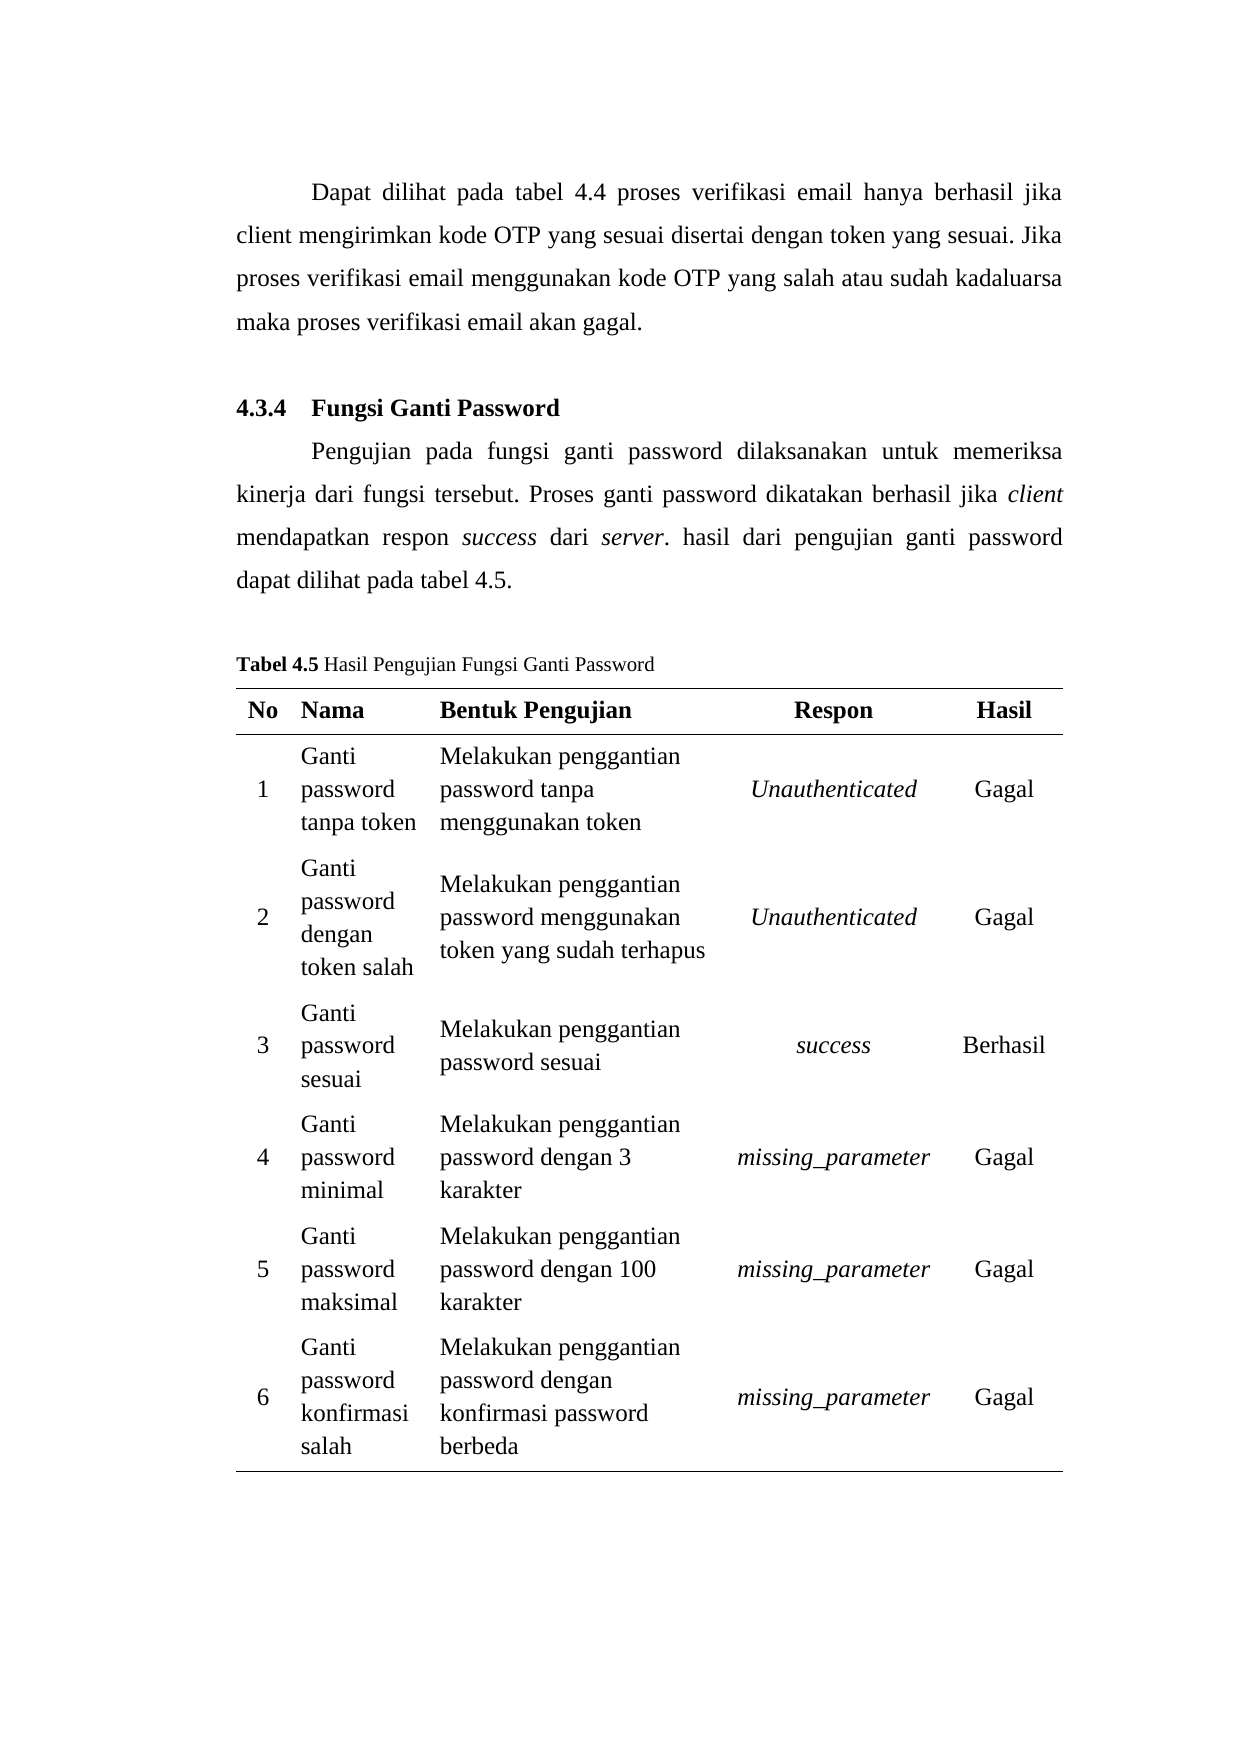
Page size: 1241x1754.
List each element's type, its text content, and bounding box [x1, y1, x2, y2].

table_cell Melakukan penggantian password dengan 3 karakter [428, 1103, 722, 1214]
table_cell 2 [236, 847, 289, 991]
table_cell 3 [236, 991, 289, 1103]
table_cell 6 [236, 1326, 289, 1471]
text Pengujian pada fungsi ganti password dilaksanakan untuk memeriksa kinerja dari fungsi tersebut. Proses ganti password dikatakan berhasil jika client mendapatkan respon success dari server. hasil dari pengujian ganti password dapat dilihat pada tabel 4.5. [236, 436, 1063, 594]
table_cell 1 [236, 735, 289, 847]
table_cell Ganti password minimal [289, 1103, 428, 1214]
table_cell Melakukan penggantian password menggunakan token yang sudah terhapus [428, 847, 722, 991]
table_header Bentuk Pengujian [428, 689, 722, 734]
table_header Nama [289, 689, 428, 734]
table_cell Melakukan penggantian password dengan 100 karakter [428, 1215, 722, 1326]
table_cell Gagal [945, 1326, 1063, 1471]
table_cell Gagal [945, 735, 1063, 847]
table_cell Unauthenticated [722, 735, 945, 847]
table_cell Melakukan penggantian password dengan konfirmasi password berbeda [428, 1326, 722, 1471]
table_cell missing_parameter [722, 1103, 945, 1214]
text Tabel 4.5 Hasil Pengujian Fungsi Ganti Password [236, 652, 1063, 676]
table_cell Gagal [945, 1103, 1063, 1214]
table_cell Melakukan penggantian password tanpa menggunakan token [428, 735, 722, 847]
table_cell Gagal [945, 1215, 1063, 1326]
table_header No [236, 689, 289, 734]
table_header Hasil [945, 689, 1063, 734]
table_cell missing_parameter [722, 1215, 945, 1326]
table_header Respon [722, 689, 945, 734]
table_cell 4 [236, 1103, 289, 1214]
table_cell Melakukan penggantian password sesuai [428, 991, 722, 1103]
table_cell Gagal [945, 847, 1063, 991]
table_cell Ganti password sesuai [289, 991, 428, 1103]
table_cell missing_parameter [722, 1326, 945, 1471]
table_cell Unauthenticated [722, 847, 945, 991]
text Fungsi Ganti Password [236, 393, 1063, 422]
text Dapat dilihat pada tabel 4.4 proses verifikasi email hanya berhasil jika client mengirimkan kode OTP yang sesuai disertai dengan token yang sesuai. Jika proses verifikasi email menggunakan kode OTP yang salah atau sudah kadaluarsa maka proses verifikasi email akan gagal. [236, 177, 1063, 335]
table_cell Ganti password dengan token salah [289, 847, 428, 991]
table_cell 5 [236, 1215, 289, 1326]
table_cell Ganti password maksimal [289, 1215, 428, 1326]
table_cell Ganti password konfirmasi salah [289, 1326, 428, 1471]
table_cell Berhasil [945, 991, 1063, 1103]
table_cell success [722, 991, 945, 1103]
table_cell Ganti password tanpa token [289, 735, 428, 847]
